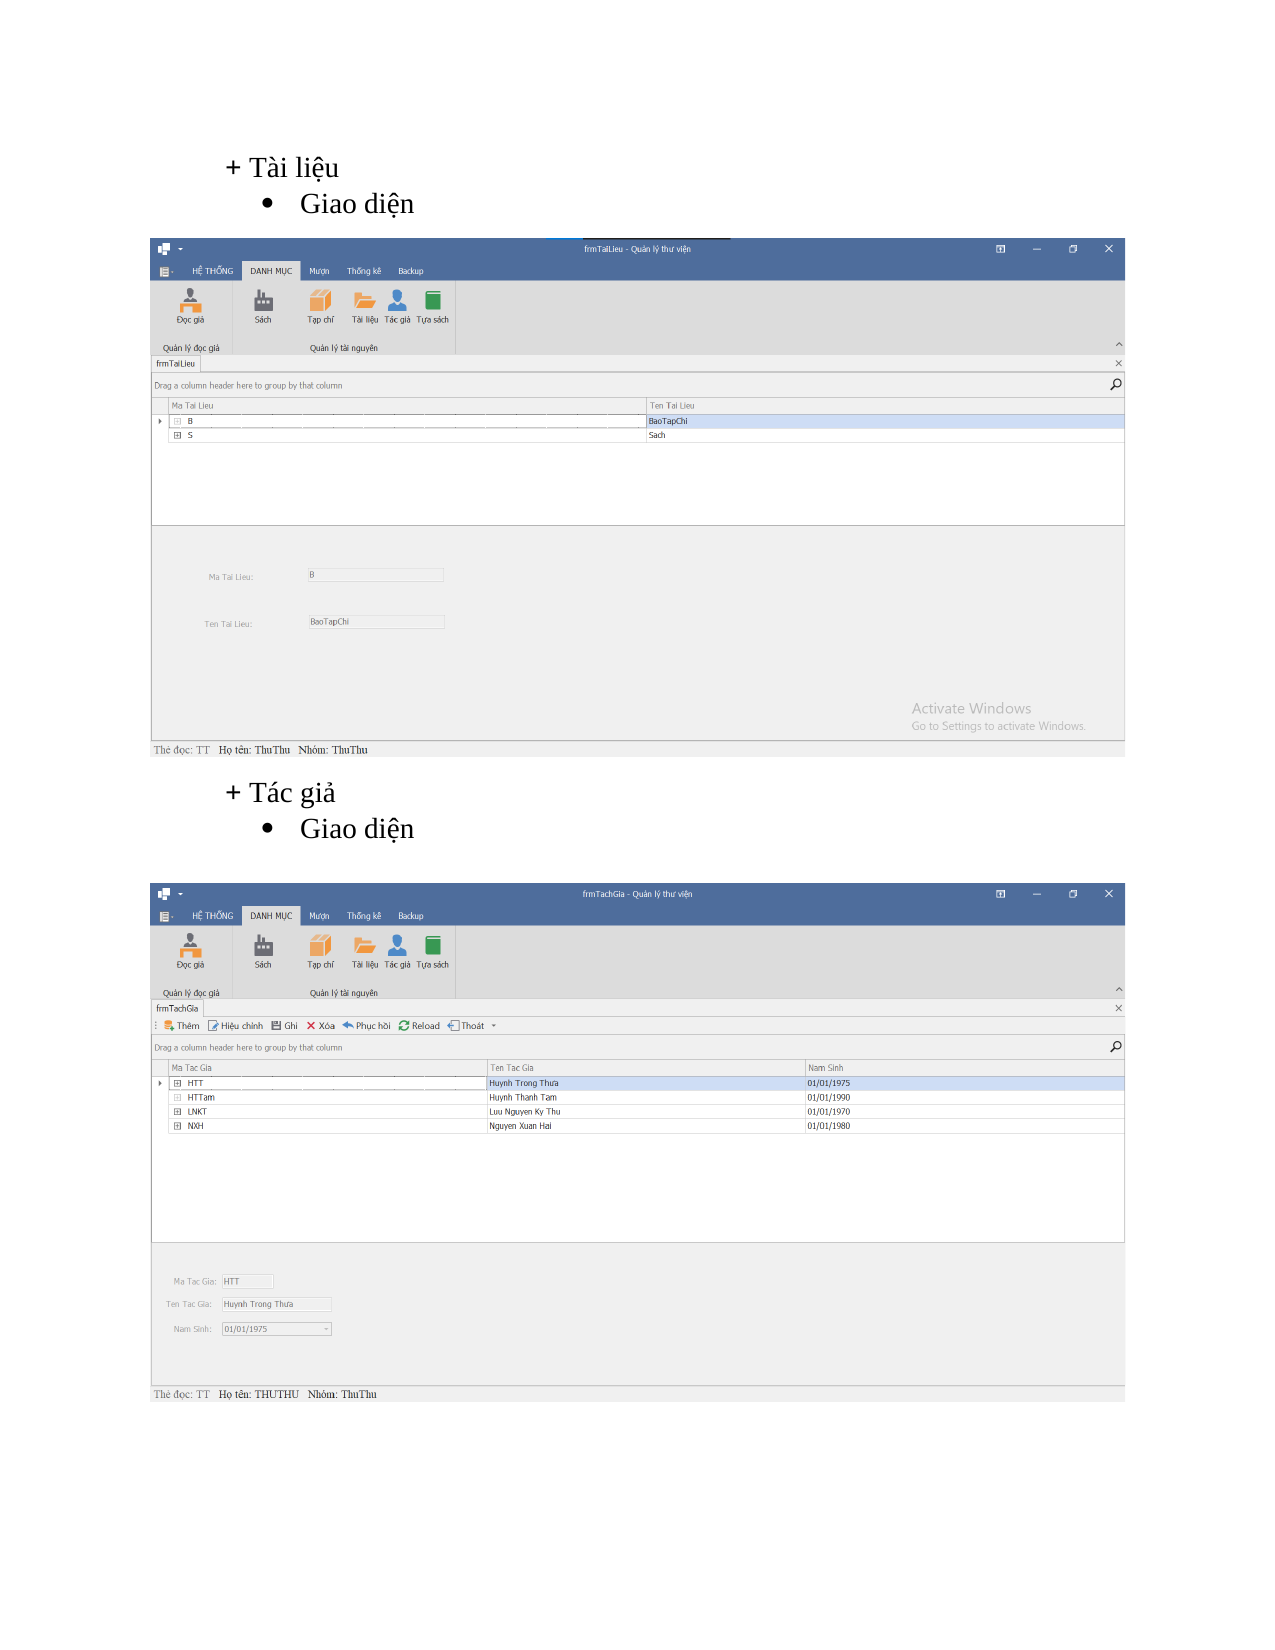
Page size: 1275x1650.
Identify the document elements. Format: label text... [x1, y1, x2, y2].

picture [150, 238, 1125, 757]
list + Tài liệu [225, 150, 1125, 183]
list Giao diện [262, 811, 1125, 845]
list Giao diện [262, 186, 1125, 220]
list + Tác giả [225, 775, 1125, 809]
picture [150, 883, 1125, 1402]
